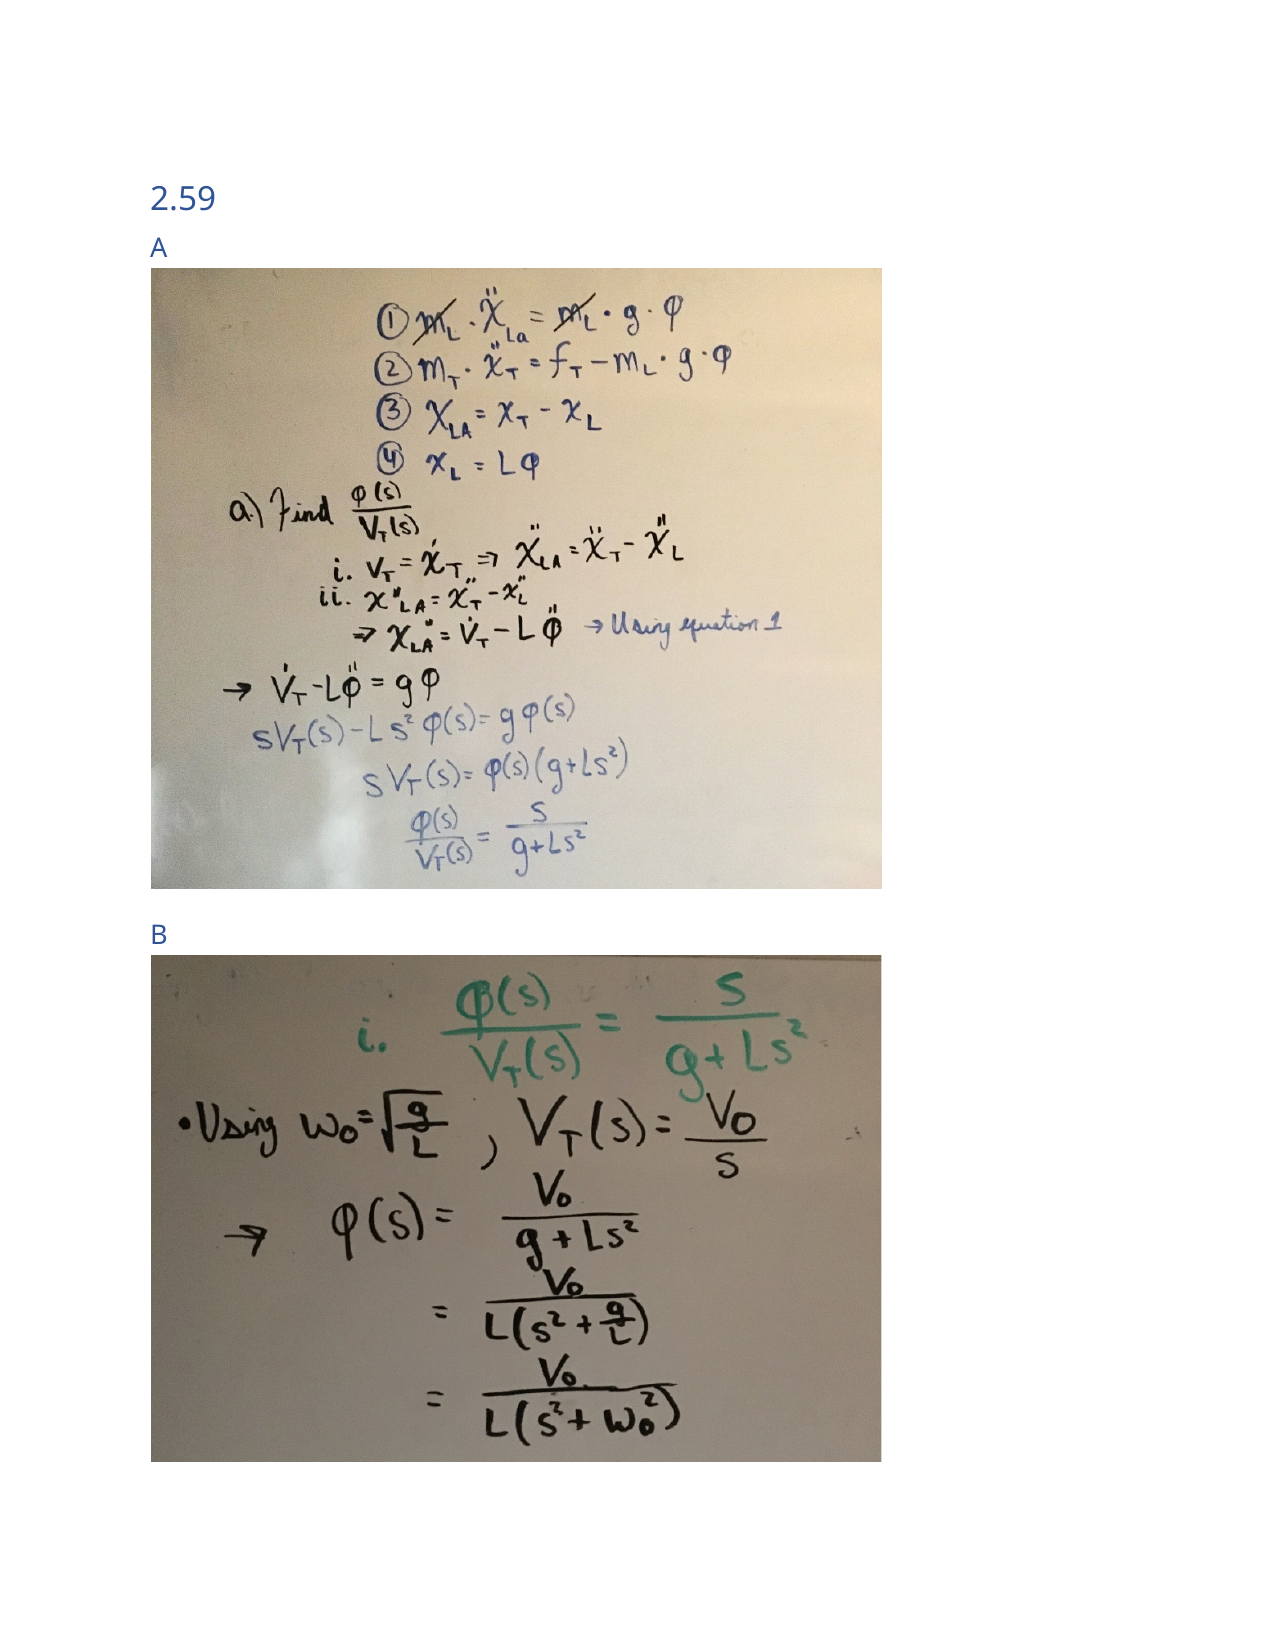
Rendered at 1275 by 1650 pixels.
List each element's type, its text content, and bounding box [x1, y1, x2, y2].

subtitle B [150, 915, 1125, 952]
picture [151, 955, 882, 1462]
subtitle 2.59 [150, 175, 1125, 220]
picture [151, 268, 882, 889]
subtitle A [150, 228, 1125, 265]
